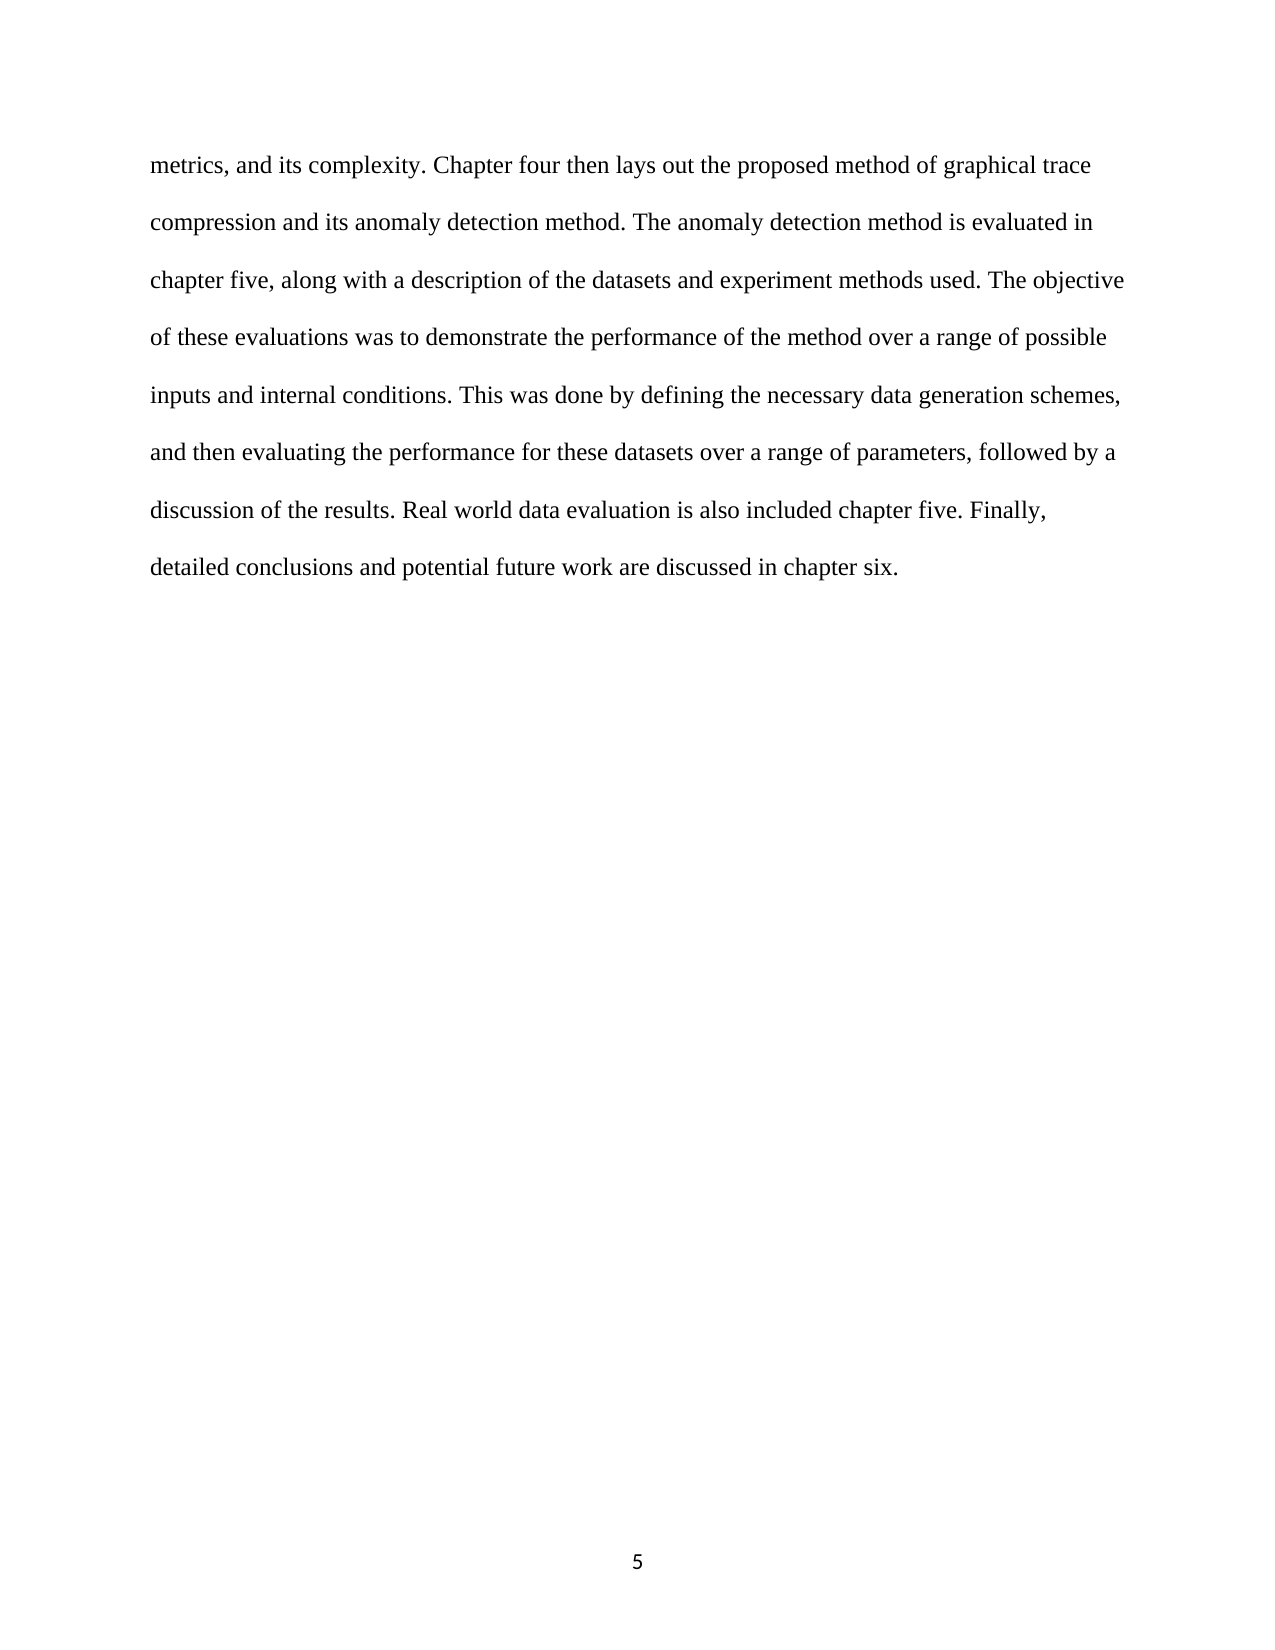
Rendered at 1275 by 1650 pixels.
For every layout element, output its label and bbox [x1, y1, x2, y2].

text [150, 150, 1125, 581]
